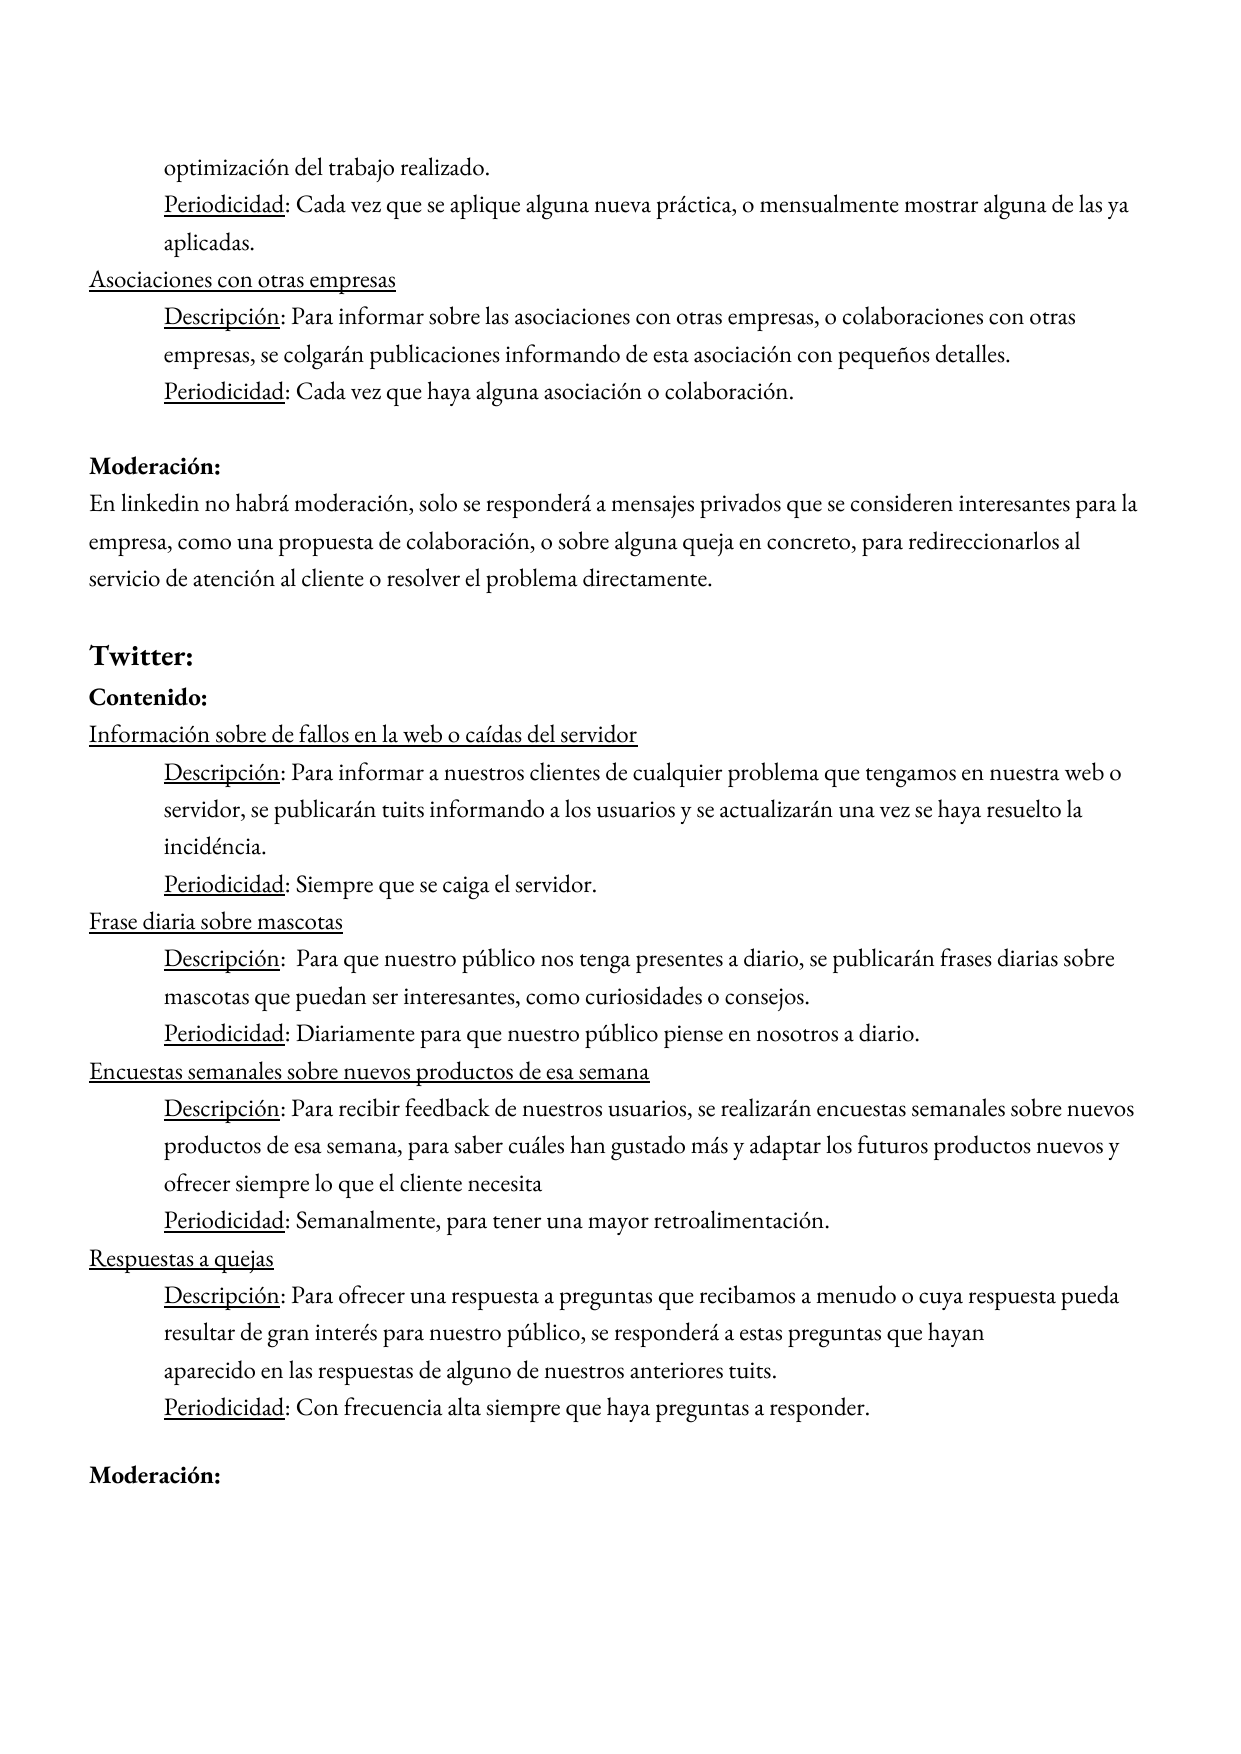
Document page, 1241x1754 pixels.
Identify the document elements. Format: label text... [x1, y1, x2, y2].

text empresas, se colgarán publicaciones informando de esta asociación con pequeños detalles. [88, 337, 1152, 369]
text Descripción: Para informar a nuestros clientes de cualquier problema que tengamos en nuestra web o [88, 755, 1152, 787]
text servidor, se publicarán tuits informando a los usuarios y se actualizarán una vez se haya resuelto la [88, 792, 1152, 825]
text Contenido: [88, 680, 1152, 712]
text Periodicidad: Cada vez que haya alguna asociación o colaboración. [163, 374, 1152, 407]
text Periodicidad: Siempre que se caiga el servidor. [163, 867, 1152, 899]
text productos de esa semana, para saber cuáles han gustado más y adaptar los futuros productos nuevos y [88, 1129, 1152, 1161]
text incidéncia. [88, 829, 1152, 862]
text Periodicidad: Cada vez que se aplique alguna nueva práctica, o mensualmente mostrar alguna de las ya [163, 187, 1152, 220]
text Twitter: [88, 636, 1152, 674]
text aparecido en las respuestas de alguno de nuestros anteriores tuits. [88, 1353, 1152, 1386]
text Respuestas a quejas [88, 1241, 1152, 1273]
text optimización del trabajo realizado. [88, 150, 1152, 183]
text Moderación: [88, 1458, 1152, 1491]
text ofrecer siempre lo que el cliente necesita [88, 1166, 1152, 1199]
text Asociaciones con otras empresas [88, 262, 1152, 295]
text En linkedin no habrá moderación, solo se responderá a mensajes privados que se consideren interesantes para la empresa, como una propuesta de colaboración, o sobre alguna queja en concreto, para redireccionarlos al servicio de atención al cliente o resolver el problema directamente. [88, 487, 1152, 594]
text mascotas que puedan ser interesantes, como curiosidades o consejos. [88, 979, 1152, 1012]
text resultar de gran interés para nuestro público, se responderá a estas preguntas que hayan [88, 1316, 1152, 1348]
text Frase diaria sobre mascotas [88, 904, 1152, 937]
text Información sobre de fallos en la web o caídas del servidor [88, 717, 1152, 750]
text Periodicidad: Semanalmente, para tener una mayor retroalimentación. [163, 1203, 1152, 1236]
text Periodicidad: Con frecuencia alta siempre que haya preguntas a responder. [163, 1390, 1152, 1423]
text Descripción: Para recibir feedback de nuestros usuarios, se realizarán encuestas semanales sobre nuevos [88, 1091, 1152, 1124]
text Descripción: Para informar sobre las asociaciones con otras empresas, o colaboraciones con otras [88, 299, 1152, 332]
text Descripción: Para ofrecer una respuesta a preguntas que recibamos a menudo o cuya respuesta pueda [88, 1278, 1152, 1311]
text Encuestas semanales sobre nuevos productos de esa semana [88, 1054, 1152, 1086]
text Moderación: [88, 449, 1152, 482]
text Periodicidad: Diariamente para que nuestro público piense en nosotros a diario. [163, 1016, 1152, 1049]
text aplicadas. [163, 225, 1152, 257]
text Descripción: Para que nuestro público nos tenga presentes a diario, se publicarán frases diarias sobre [88, 942, 1152, 974]
